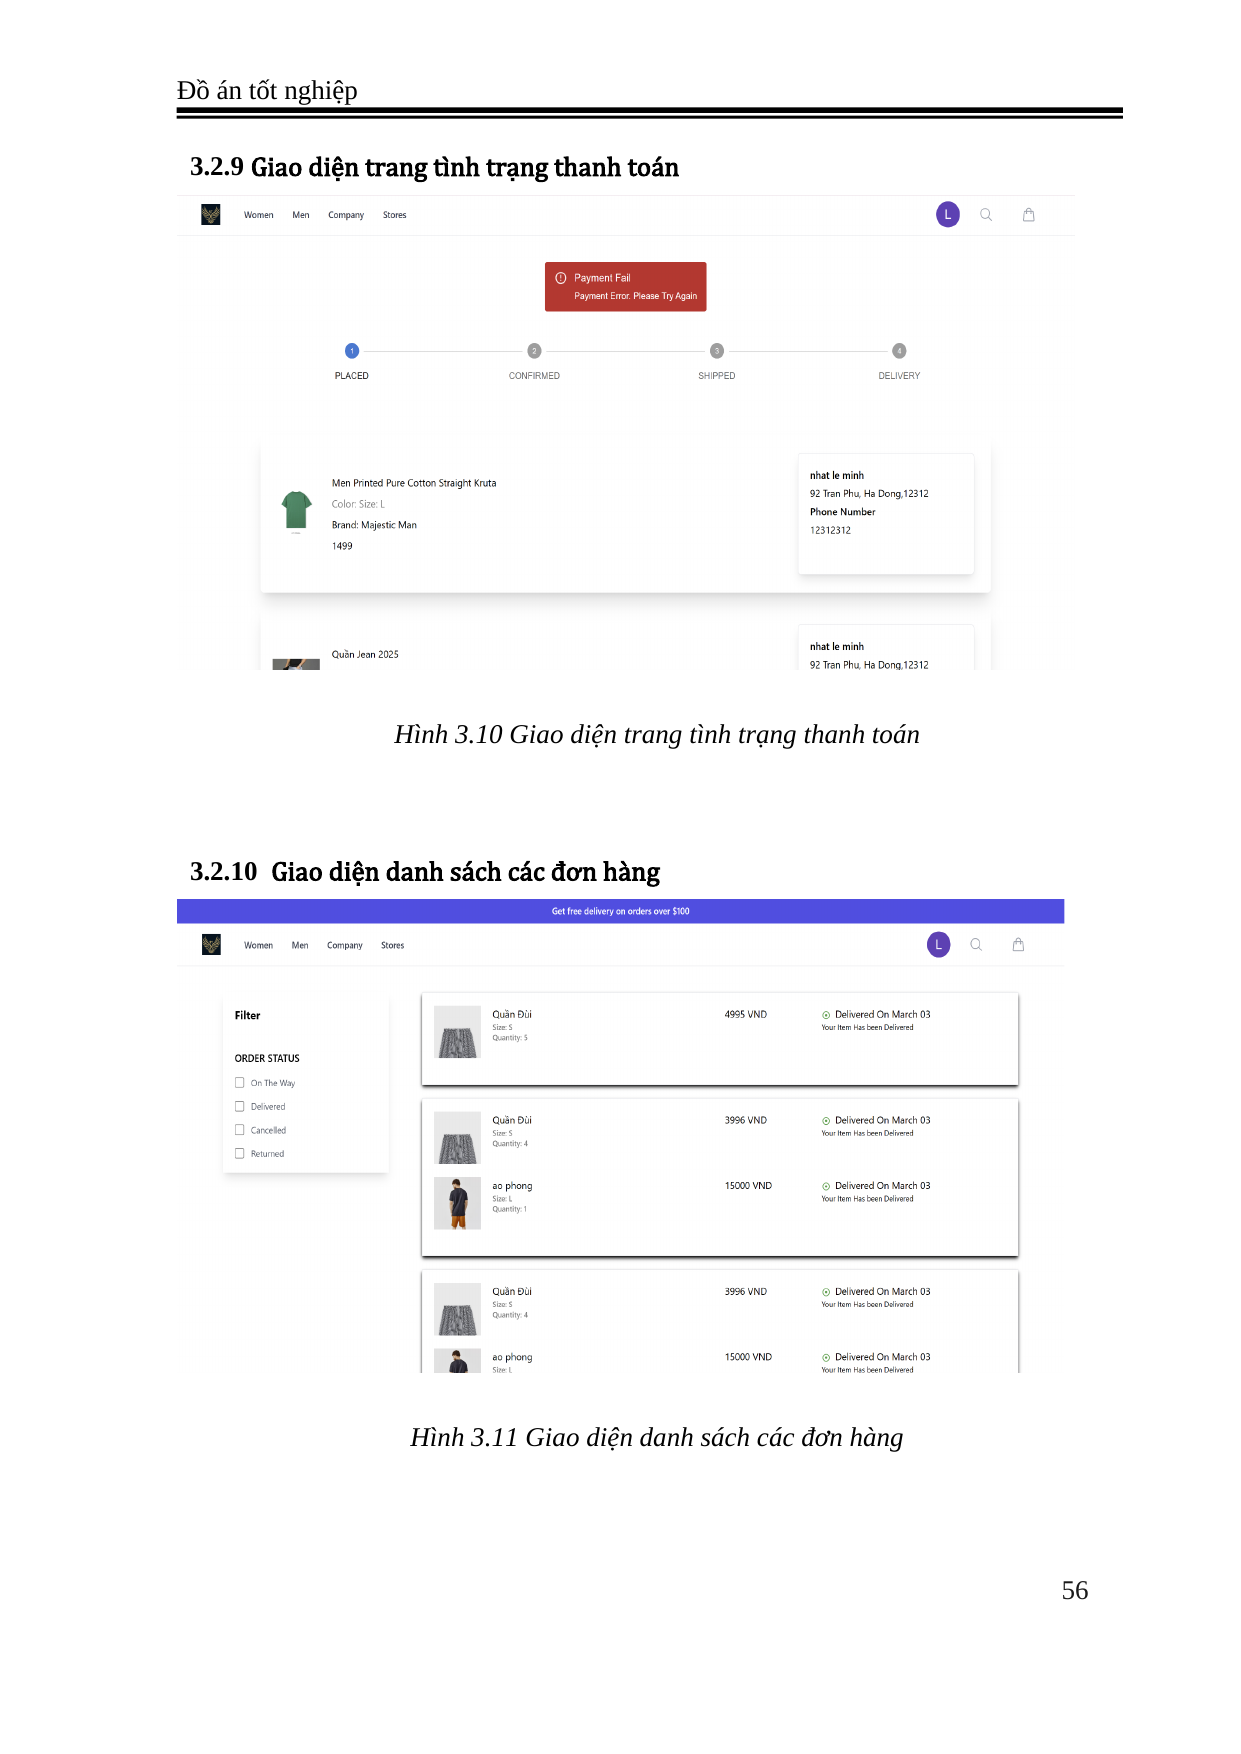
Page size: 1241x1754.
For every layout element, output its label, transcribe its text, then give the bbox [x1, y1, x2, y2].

text Hình 3.11 Giao diện danh sách các đơn hàng [228, 1421, 1088, 1452]
subtitle Giao diện trang tình trạng thanh toán [190, 150, 1088, 182]
picture [177, 899, 1065, 1373]
text Hình 3.10 Giao diện trang tình trạng thanh toán [228, 719, 1088, 750]
picture [177, 195, 1075, 670]
subtitle Giao diện danh sách các đơn hàng [190, 855, 1088, 886]
